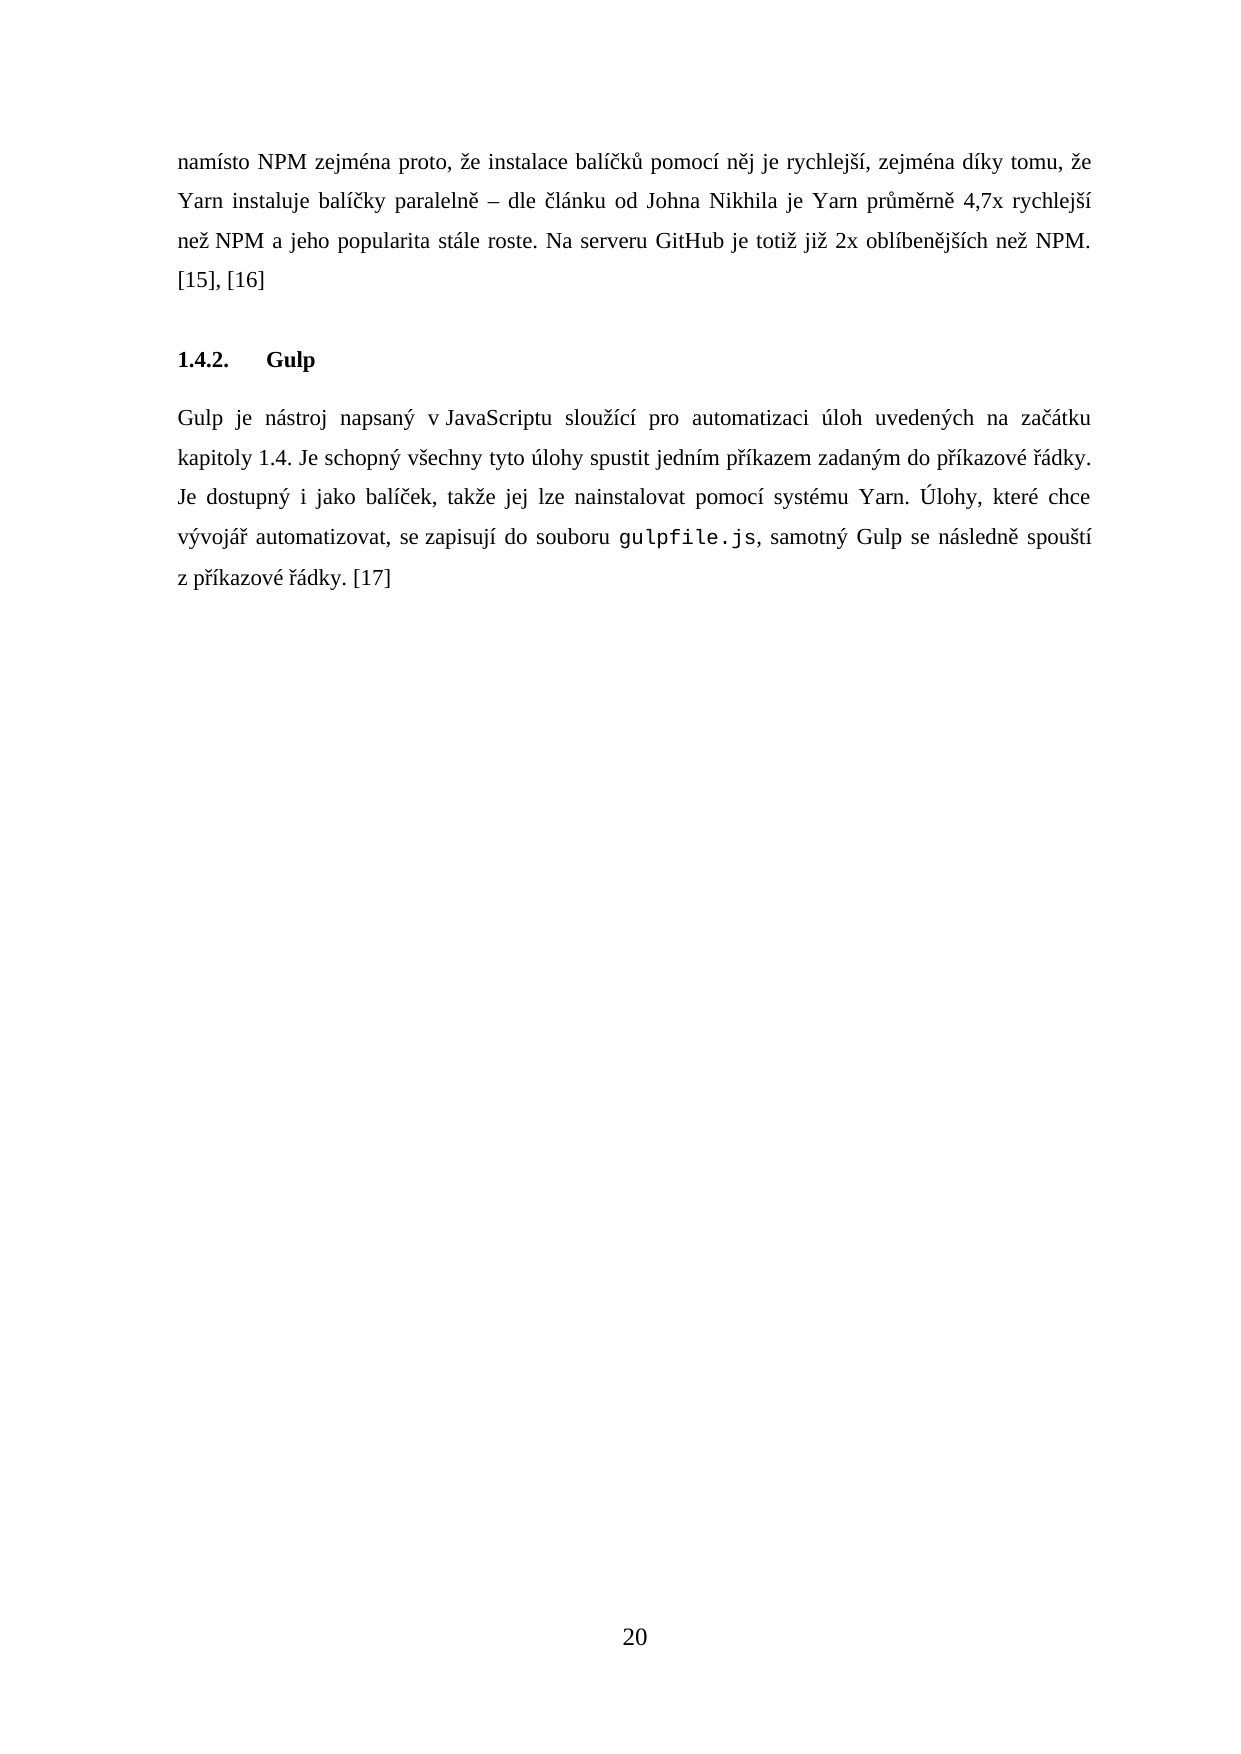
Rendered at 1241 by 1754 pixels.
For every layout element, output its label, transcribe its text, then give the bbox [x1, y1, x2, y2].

list Gulp [177, 346, 1092, 373]
text Gulp je nástroj napsaný v JavaScriptu sloužící pro automatizaci úloh uvedených na začátku kapitoly 1.4. Je schopný všechny tyto úlohy spustit jedním příkazem zadaným do příkazové řádky. Je dostupný i jako balíček, takže jej lze nainstalovat pomocí systému Yarn. Úlohy, které chce vývojář automatizovat, se zapisují do souboru gulpfile.js, samotný Gulp se následně spouští z příkazové řádky. [17] [177, 404, 1092, 590]
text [177, 148, 1092, 292]
